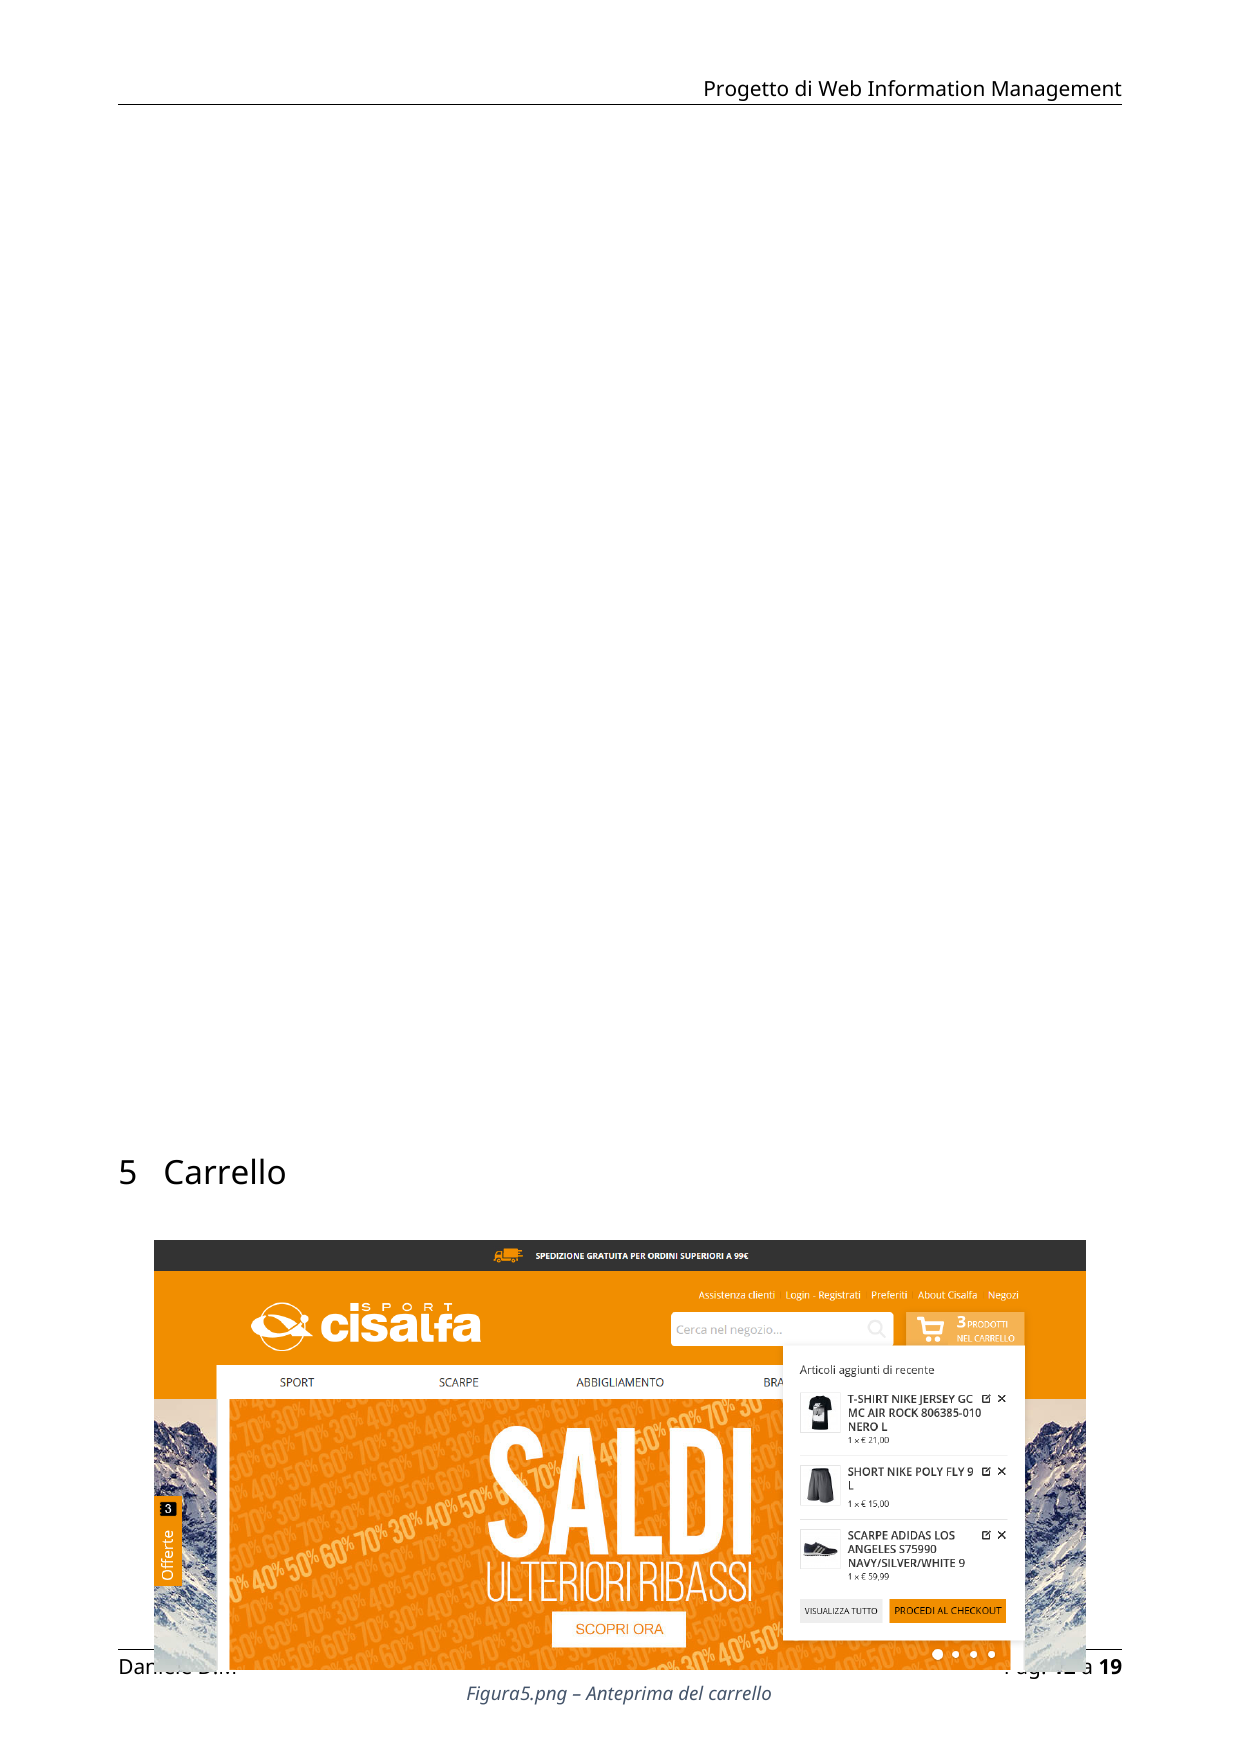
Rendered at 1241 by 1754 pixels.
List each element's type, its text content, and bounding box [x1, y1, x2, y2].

picture [154, 1240, 1086, 1672]
subtitle Carrello [118, 1149, 1122, 1194]
